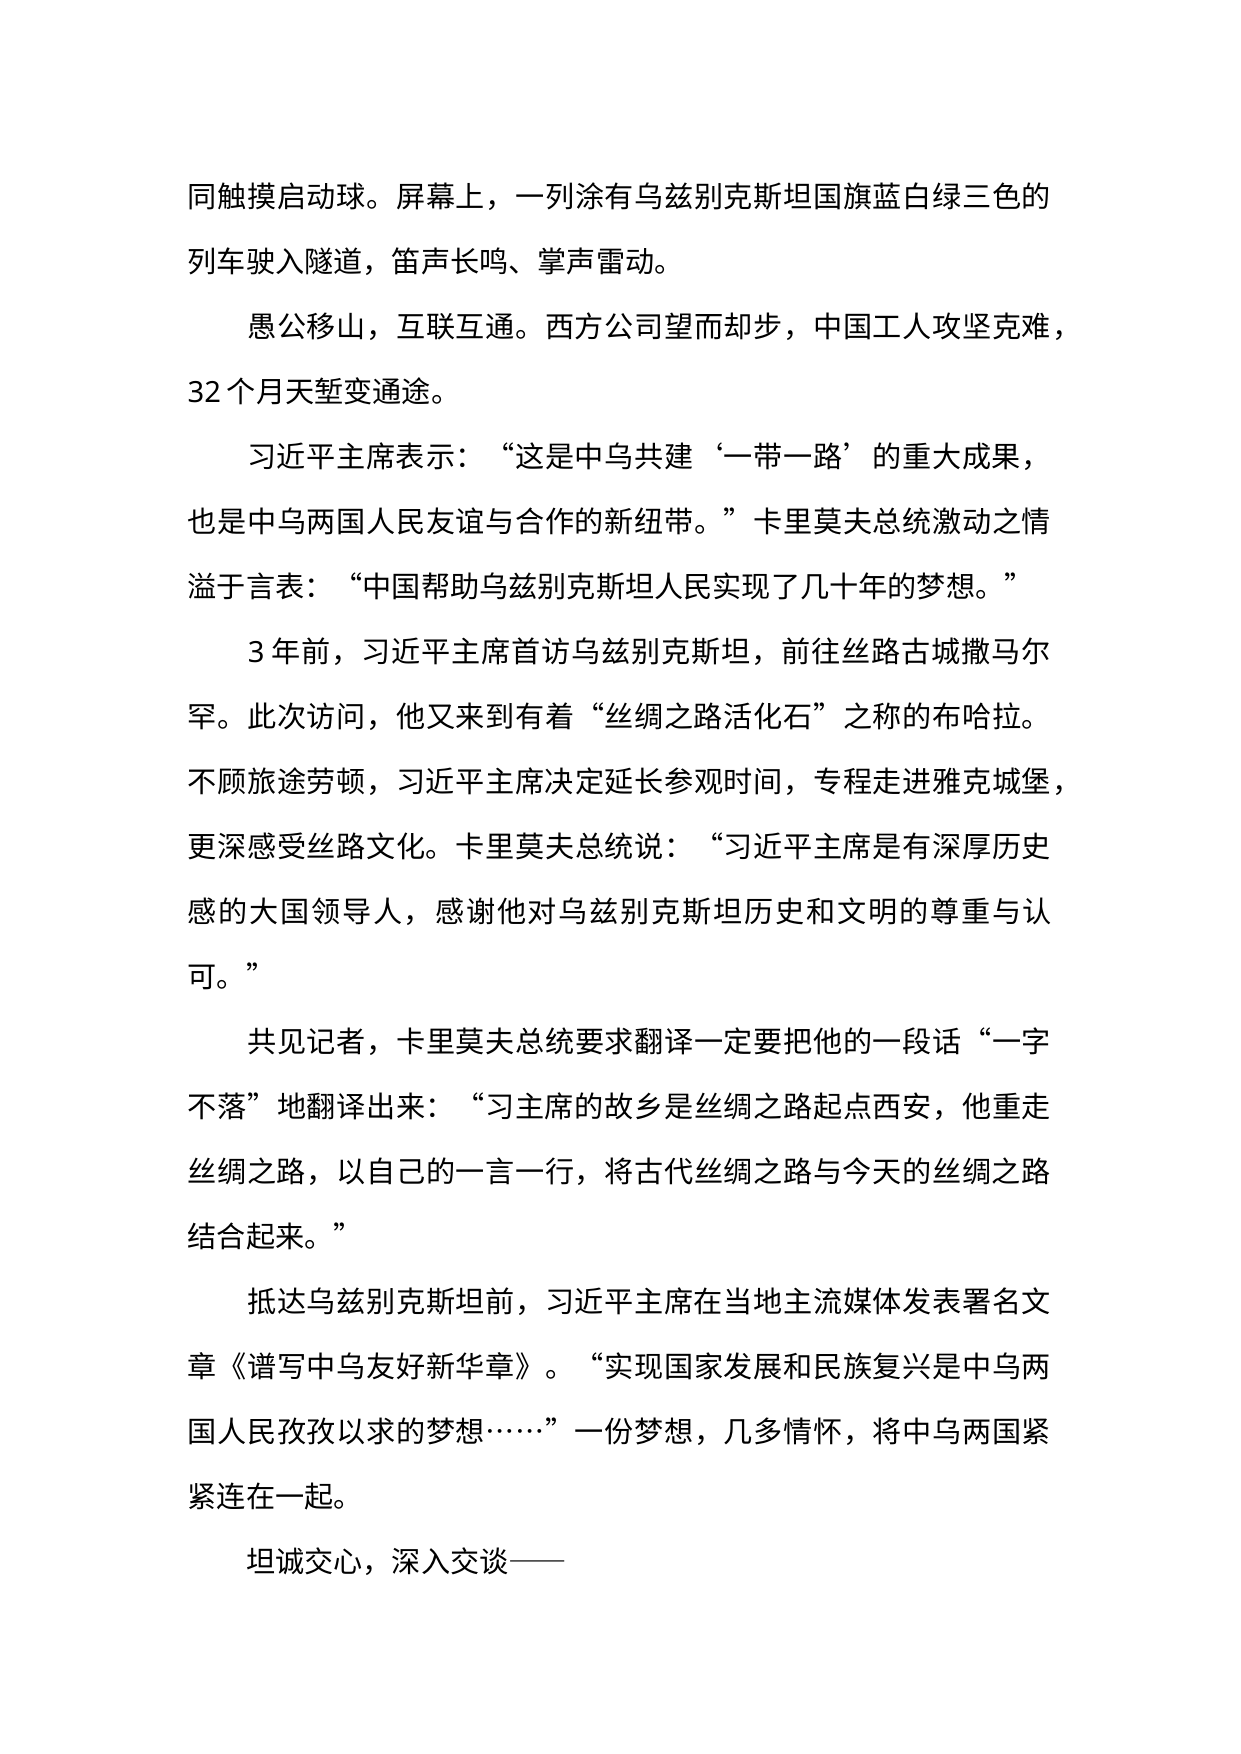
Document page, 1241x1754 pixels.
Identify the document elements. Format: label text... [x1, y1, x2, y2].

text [187, 162, 1053, 292]
text 抵达乌兹别克斯坦前，习近平主席在当地主流媒体发表署名文章《谱写中乌友好新华章》。“实现国家发展和民族复兴是中乌两国人民孜孜以求的梦想……”一份梦想，几多情怀，将中乌两国紧紧连在一起。 [187, 1267, 1053, 1527]
text 愚公移山，互联互通。西方公司望而却步，中国工人攻坚克难，32个月天堑变通途。 [187, 292, 1053, 422]
text 坦诚交心，深入交谈—— [187, 1527, 1053, 1592]
text 共见记者，卡里莫夫总统要求翻译一定要把他的一段话“一字不落”地翻译出来：“习主席的故乡是丝绸之路起点西安，他重走丝绸之路，以自己的一言一行，将古代丝绸之路与今天的丝绸之路结合起来。” [187, 1007, 1053, 1267]
text 习近平主席表示：“这是中乌共建‘一带一路’的重大成果，也是中乌两国人民友谊与合作的新纽带。”卡里莫夫总统激动之情溢于言表：“中国帮助乌兹别克斯坦人民实现了几十年的梦想。” [187, 422, 1053, 617]
text 3年前，习近平主席首访乌兹别克斯坦，前往丝路古城撒马尔罕。此次访问，他又来到有着“丝绸之路活化石”之称的布哈拉。不顾旅途劳顿，习近平主席决定延长参观时间，专程走进雅克城堡，更深感受丝路文化。卡里莫夫总统说：“习近平主席是有深厚历史感的大国领导人，感谢他对乌兹别克斯坦历史和文明的尊重与认可。” [187, 617, 1053, 1007]
